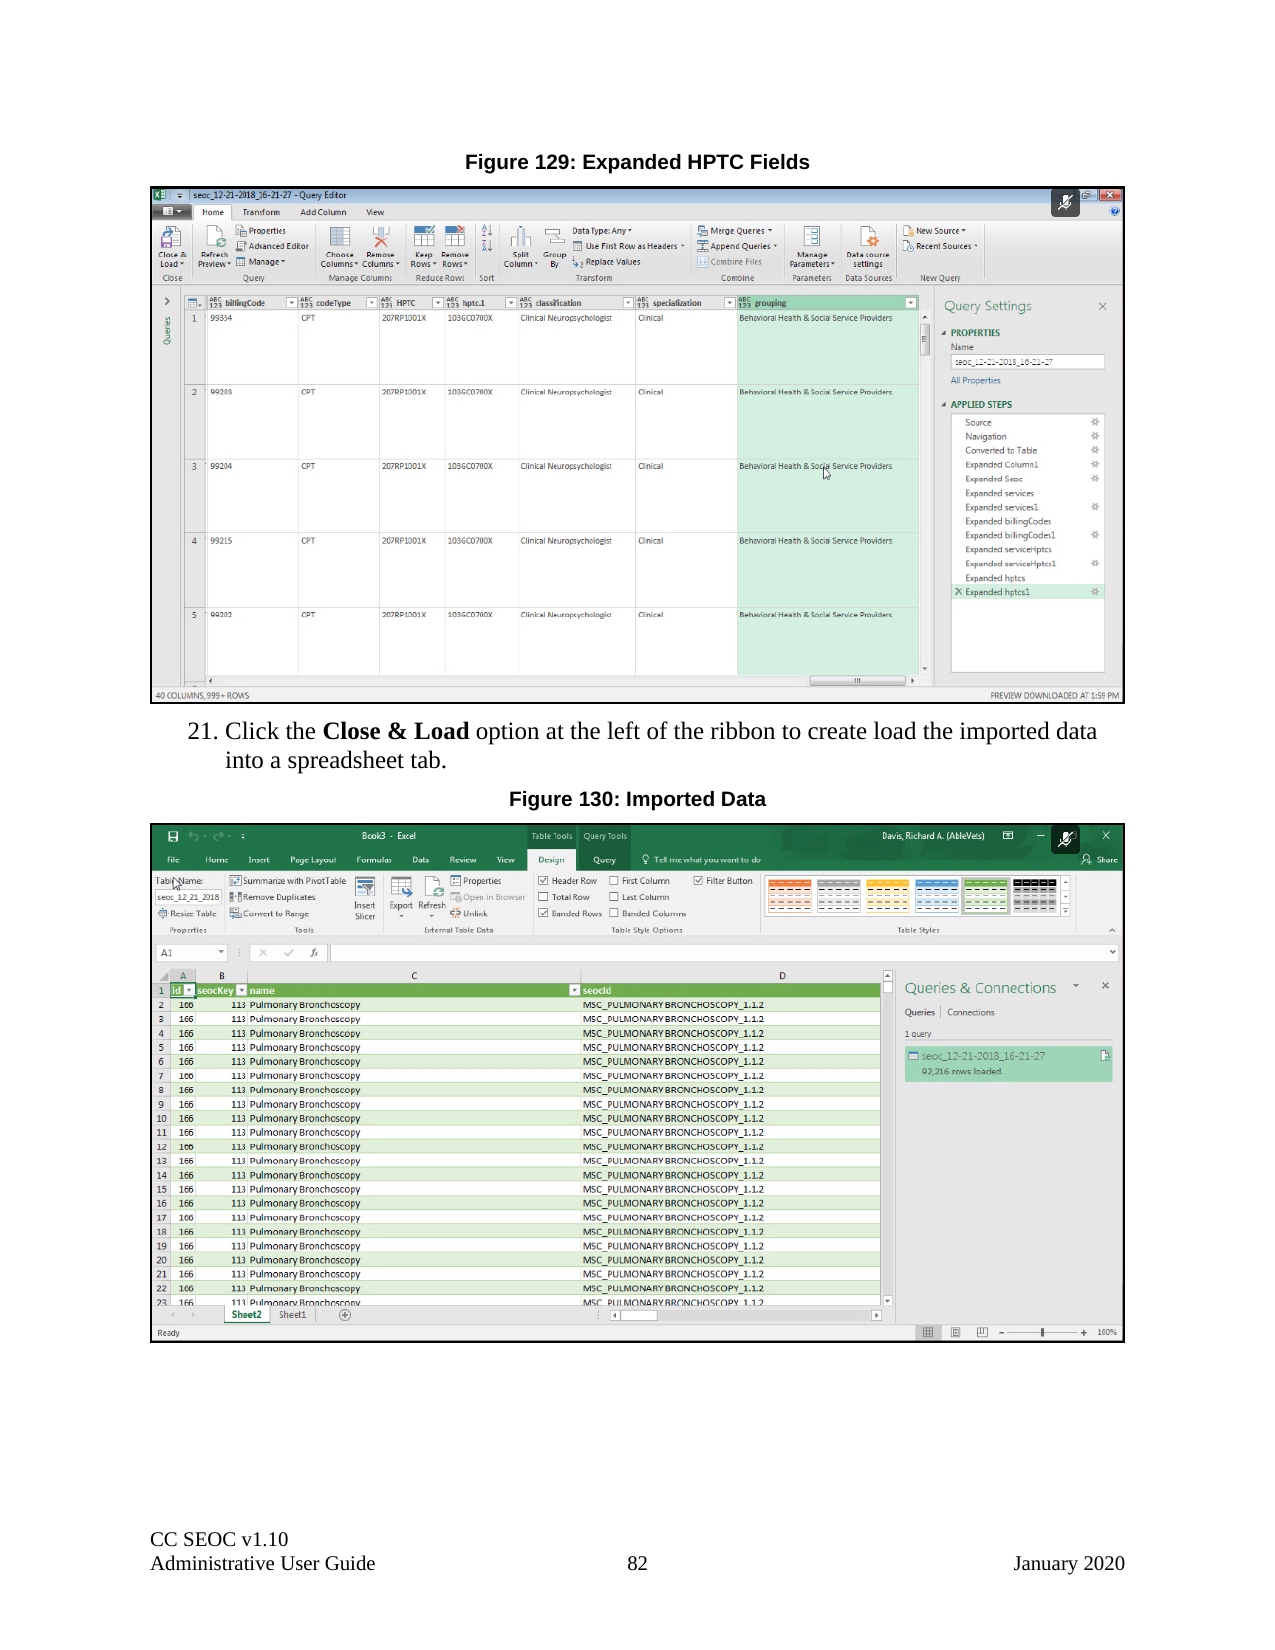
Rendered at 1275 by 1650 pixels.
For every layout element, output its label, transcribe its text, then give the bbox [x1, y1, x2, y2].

text Click the Close & Load option at the left of the ribbon to create load the imported data into a spreadsheet tab. [187, 716, 1125, 774]
picture [152, 189, 1123, 702]
text Figure 130: Imported Data [150, 786, 1125, 810]
text Figure 129: Expanded HPTC Fields [150, 150, 1125, 174]
picture [152, 825, 1123, 1341]
